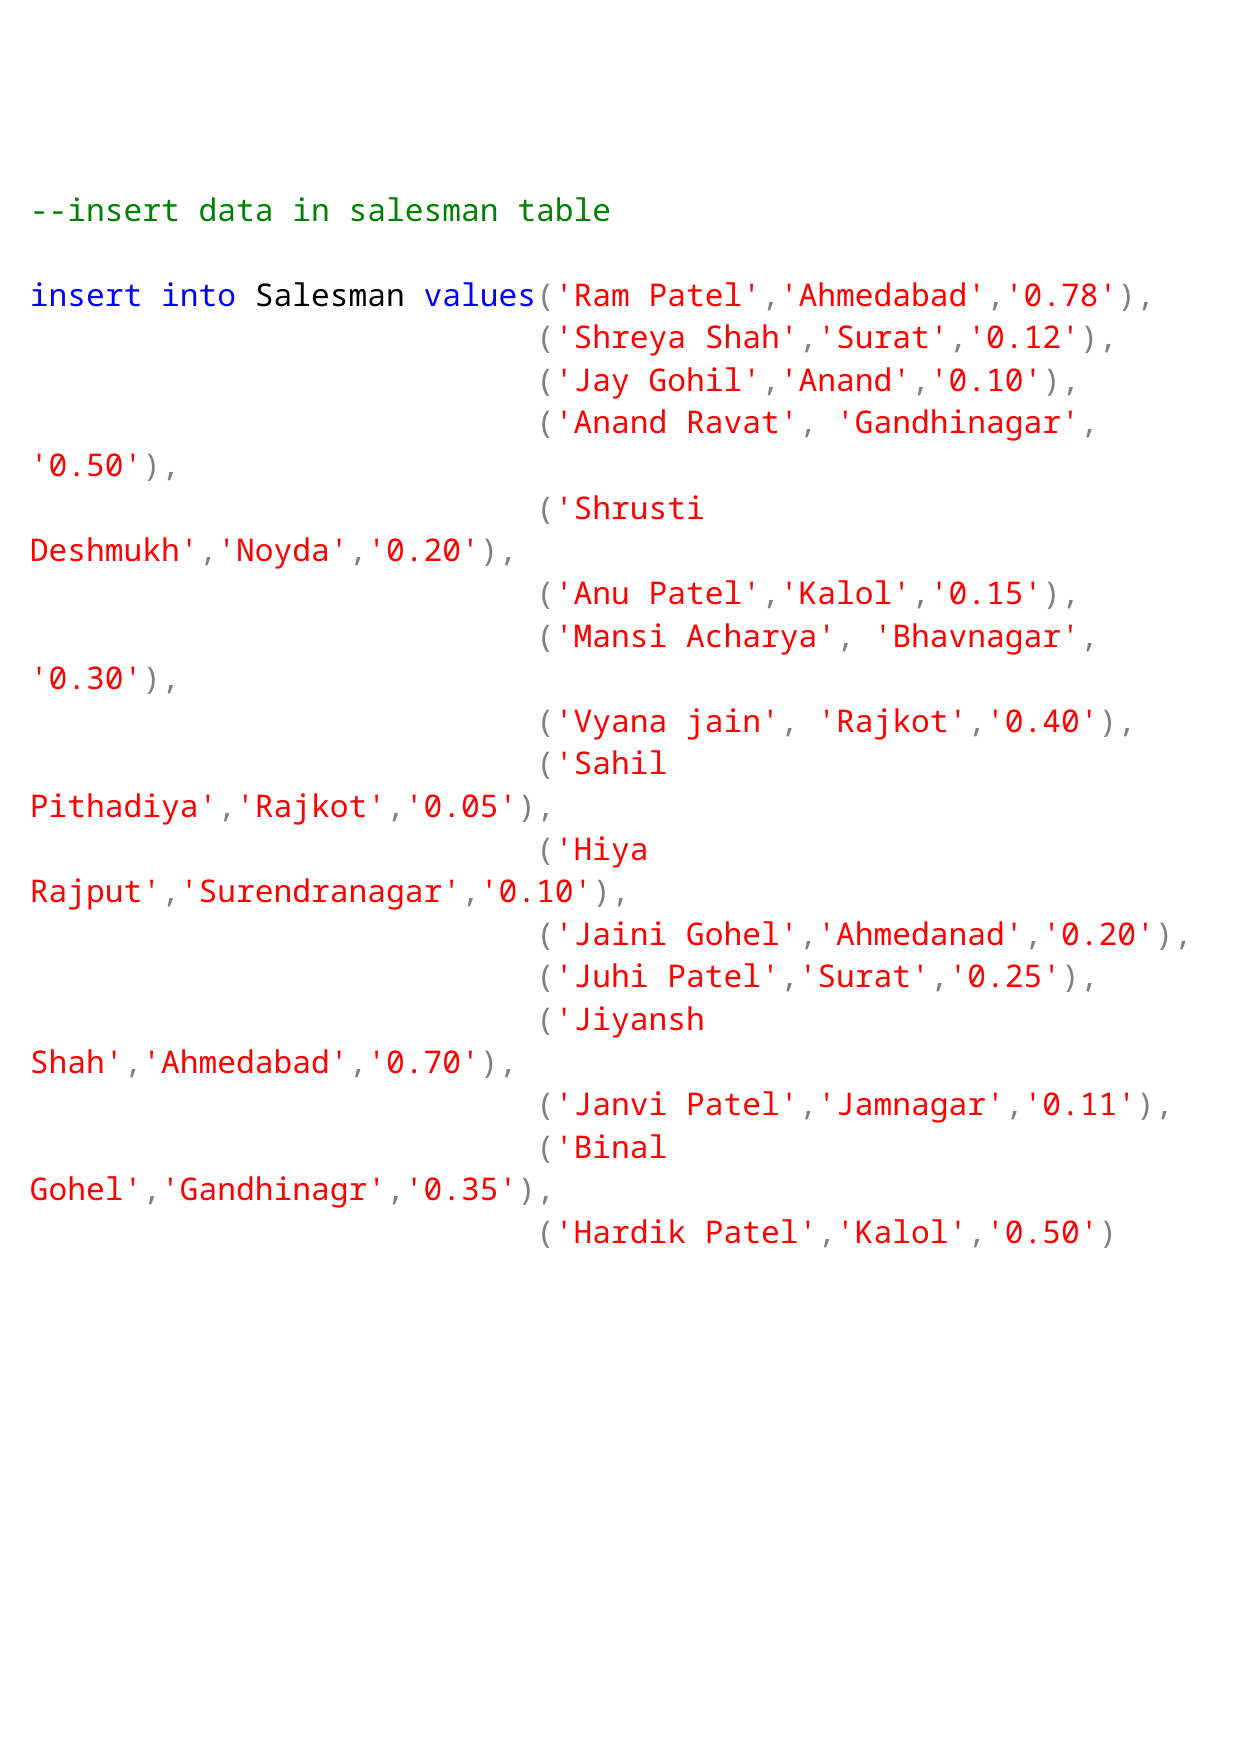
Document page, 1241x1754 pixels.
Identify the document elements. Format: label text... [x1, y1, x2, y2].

text ('Janvi Patel','Jamnagar','0.11'), [29, 1082, 1211, 1125]
text ('Binal Gohel','Gandhinagr','0.35'), [29, 1125, 1211, 1210]
text ('Vyana jain', 'Rajkot','0.40'), [29, 699, 1211, 741]
text ('Juhi Patel','Surat','0.25'), [29, 954, 1211, 997]
text --insert data in salesman table [29, 187, 1211, 230]
text ('Shrusti Deshmukh','Noyda','0.20'), [29, 486, 1211, 571]
text insert into Salesman values('Ram Patel','Ahmedabad','0.78'), [29, 273, 1211, 315]
text ('Anu Patel','Kalol','0.15'), [29, 571, 1211, 613]
text ('Sahil Pithadiya','Rajkot','0.05'), [29, 741, 1211, 827]
text ('Jiyansh Shah','Ahmedabad','0.70'), [29, 997, 1211, 1082]
text ('Mansi Acharya', 'Bhavnagar', '0.30'), [29, 613, 1211, 699]
text ('Hiya Rajput','Surendranagar','0.10'), [29, 827, 1211, 912]
text ('Jaini Gohel','Ahmedanad','0.20'), [29, 912, 1211, 954]
text ('Shreya Shah','Surat','0.12'), [29, 315, 1211, 358]
text ('Anand Ravat', 'Gandhinagar', '0.50'), [29, 401, 1211, 486]
text ('Hardik Patel','Kalol','0.50') [29, 1210, 1211, 1253]
text ('Jay Gohil','Anand','0.10'), [29, 358, 1211, 401]
